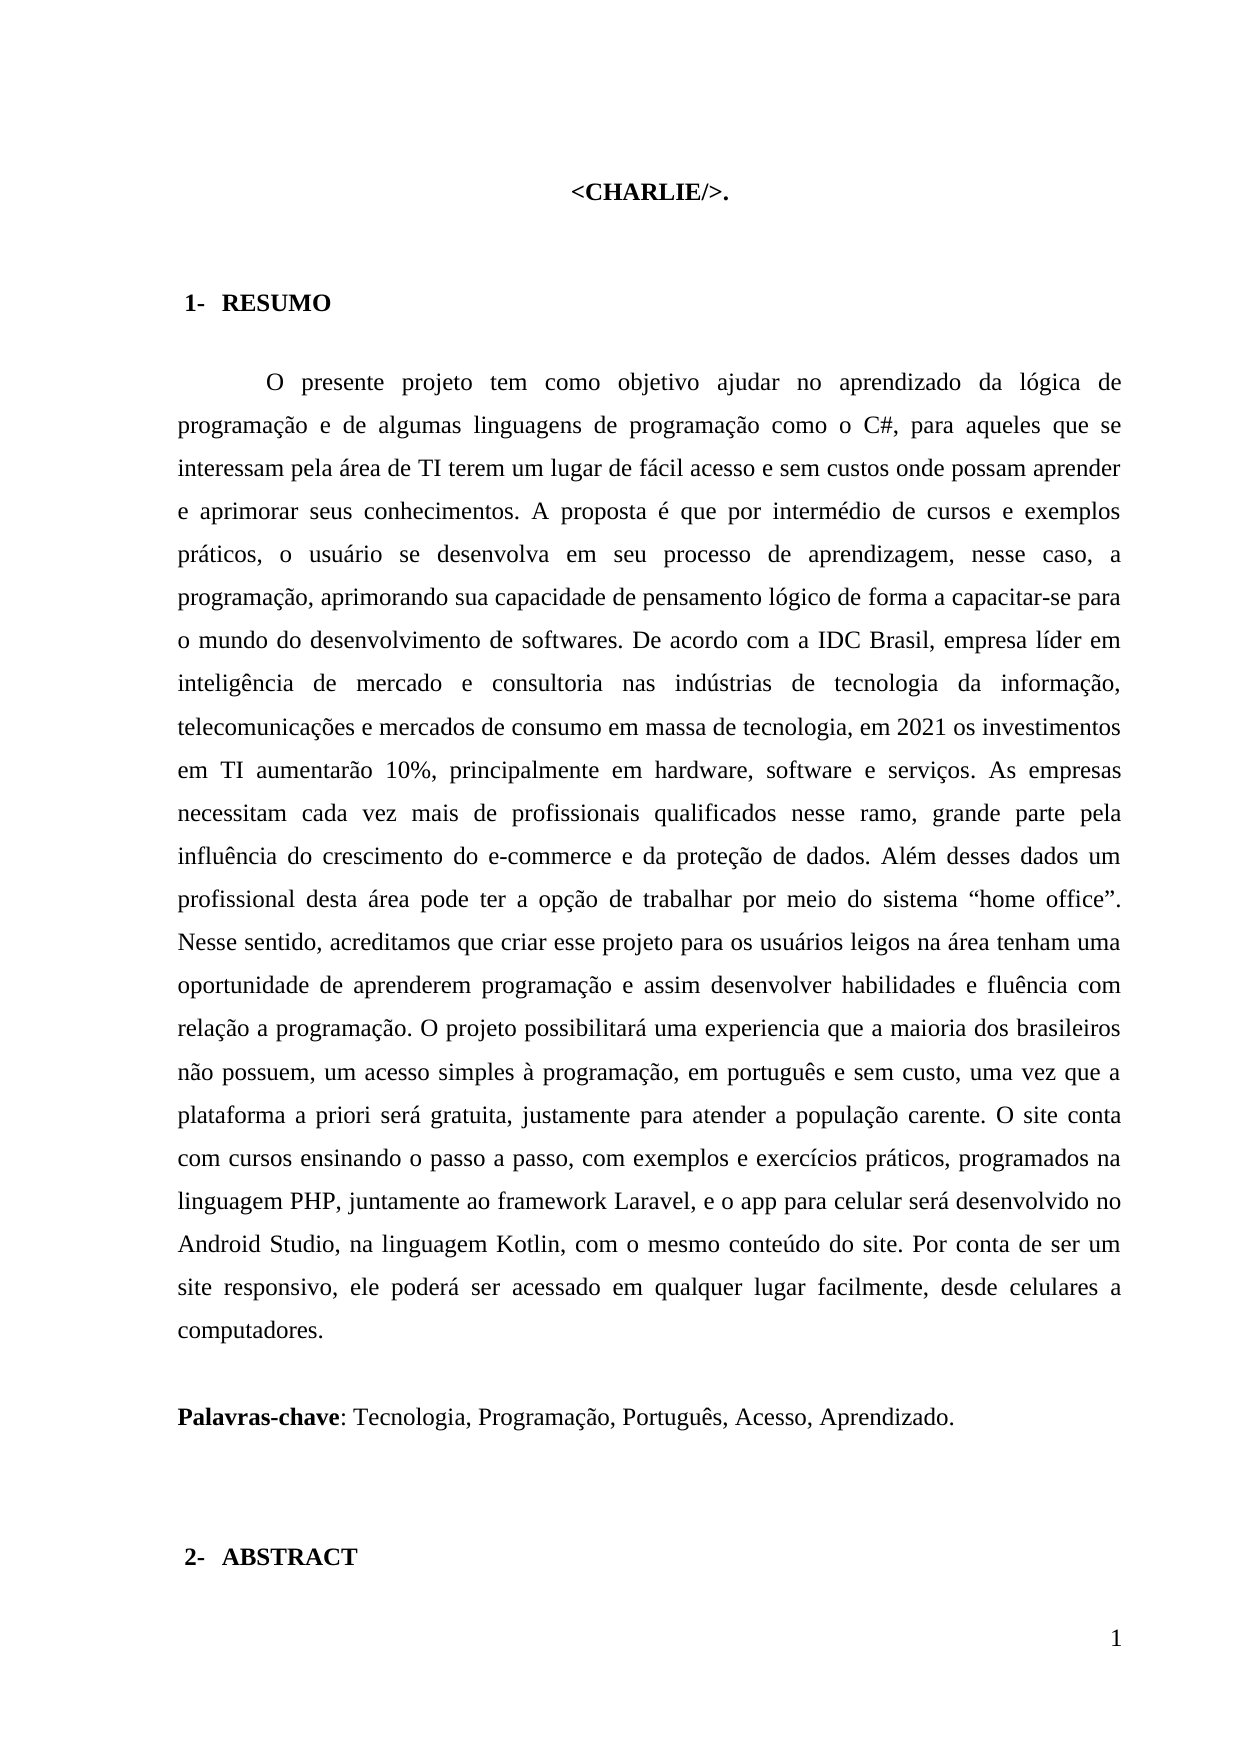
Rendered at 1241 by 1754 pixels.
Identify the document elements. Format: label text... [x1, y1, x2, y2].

subtitle RESUMO [184, 288, 1122, 317]
text Palavras-chave: Tecnologia, Programação, Português, Acesso, Aprendizado. [177, 1402, 1122, 1430]
text O presente projeto tem como objetivo ajudar no aprendizado da lógica de programação e de algumas linguagens de programação como o C#, para aqueles que se interessam pela área de TI terem um lugar de fácil acesso e sem custos onde possam aprender e aprimorar seus conhecimentos. A proposta é que por intermédio de cursos e exemplos práticos, o usuário se desenvolva em seu processo de aprendizagem, nesse caso, a programação, aprimorando sua capacidade de pensamento lógico de forma a capacitar-se para o mundo do desenvolvimento de softwares. De acordo com a IDC Brasil, empresa líder em inteligência de mercado e consultoria nas indústrias de tecnologia da informação, telecomunicações e mercados de consumo em massa de tecnologia, em 2021 os investimentos em TI aumentarão 10%, principalmente em hardware, software e serviços. As empresas necessitam cada vez mais de profissionais qualificados nesse ramo, grande parte pela influência do crescimento do e-commerce e da proteção de dados. Além desses dados um profissional desta área pode ter a opção de trabalhar por meio do sistema “home office”. Nesse sentido, acreditamos que criar esse projeto para os usuários leigos na área tenham uma oportunidade de aprenderem programação e assim desenvolver habilidades e fluência com relação a programação. O projeto possibilitará uma experiencia que a maioria dos brasileiros não possuem, um acesso simples à programação, em português e sem custo, uma vez que a plataforma a priori será gratuita, justamente para atender a população carente. O site conta com cursos ensinando o passo a passo, com exemplos e exercícios práticos, programados na linguagem PHP, juntamente ao framework Laravel, e o app para celular será desenvolvido no Android Studio, na linguagem Kotlin, com o mesmo conteúdo do site. Por conta de ser um site responsivo, ele poderá ser acessado em qualquer lugar facilmente, desde celulares a computadores. [177, 367, 1122, 1344]
subtitle ABSTRACT [184, 1542, 1122, 1570]
text <CHARLIE/>. [177, 177, 1122, 206]
